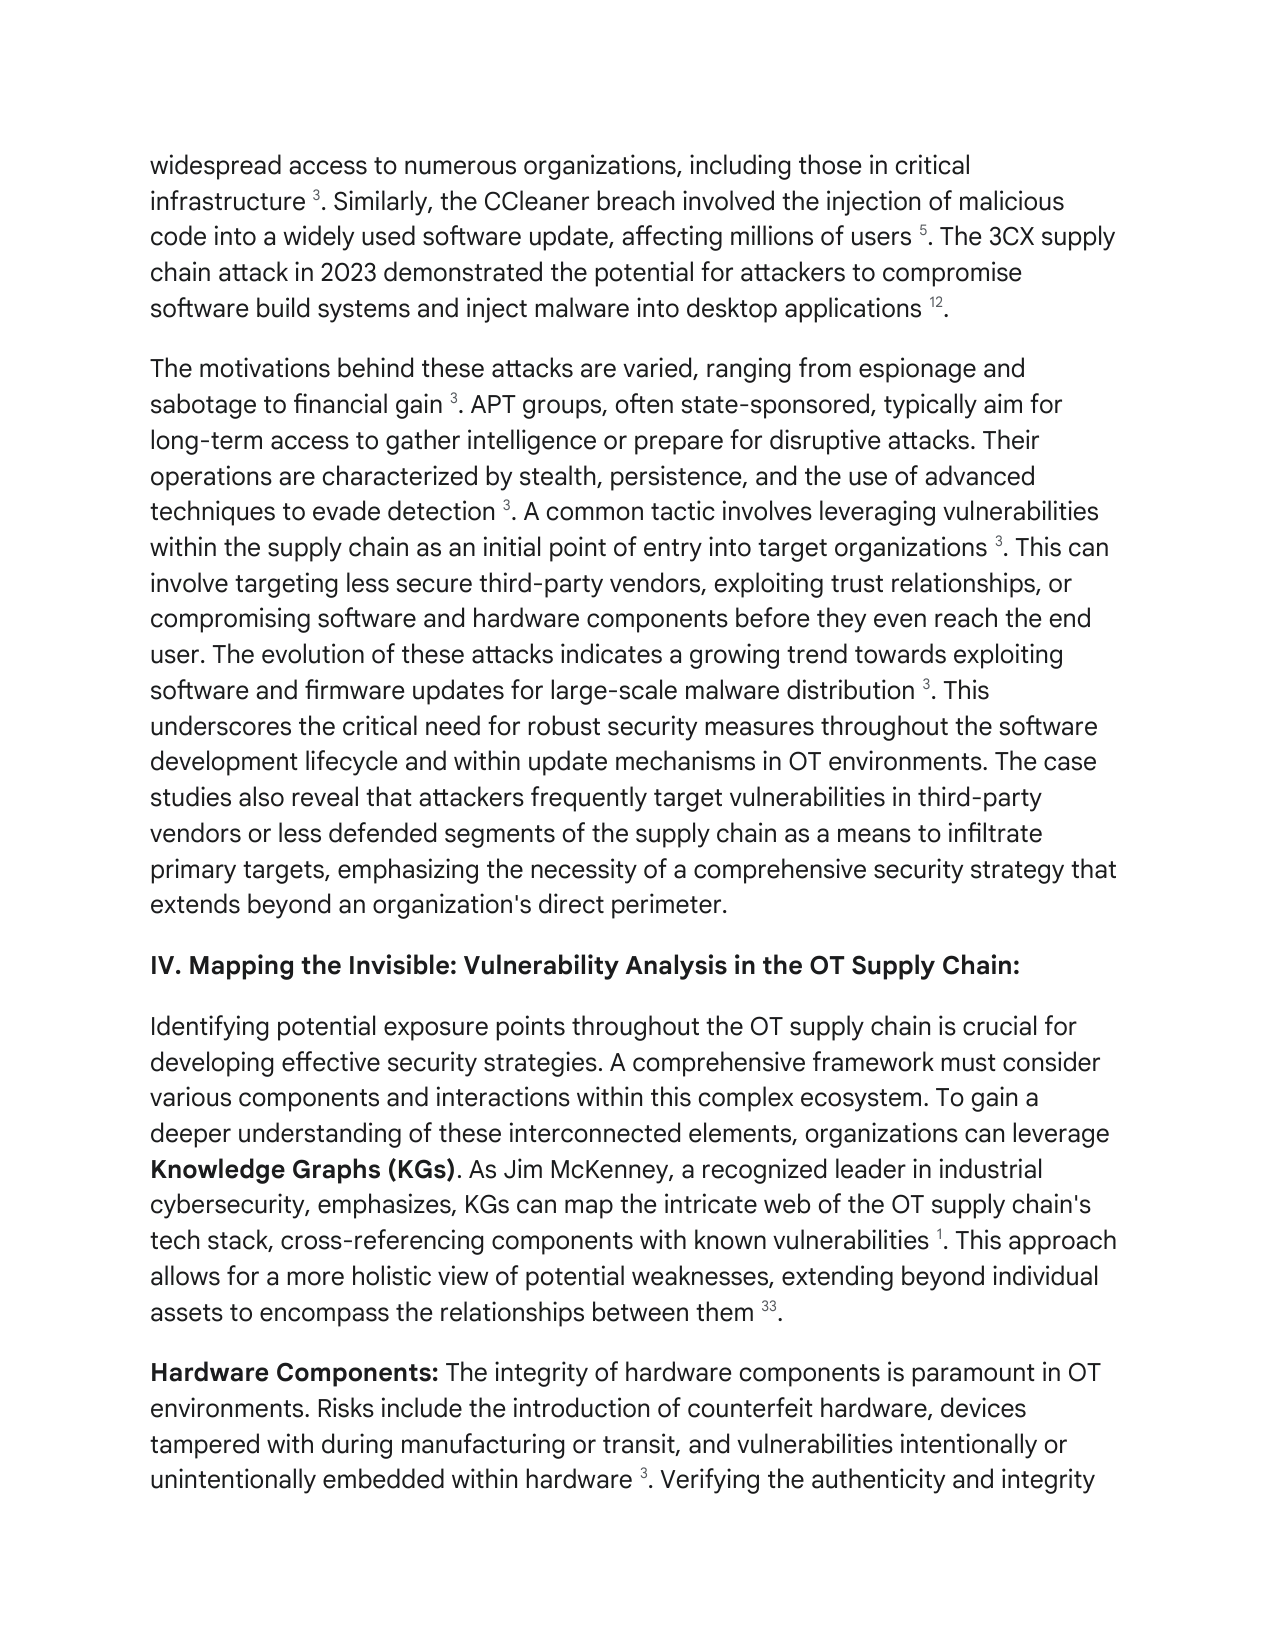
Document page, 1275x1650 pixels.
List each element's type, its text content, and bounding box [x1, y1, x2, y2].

text The motivations behind these attacks are varied, ranging from espionage and sabotage to financial gain 3. APT groups, often state-sponsored, typically aim for long-term access to gather intelligence or prepare for disruptive attacks. Their operations are characterized by stealth, persistence, and the use of advanced techniques to evade detection 3. A common tactic involves leveraging vulnerabilities within the supply chain as an initial point of entry into target organizations 3. This can involve targeting less secure third-party vendors, exploiting trust relationships, or compromising software and hardware components before they even reach the end user. The evolution of these attacks indicates a growing trend towards exploiting software and firmware updates for large-scale malware distribution 3. This underscores the critical need for robust security measures throughout the software development lifecycle and within update mechanisms in OT environments. The case studies also reveal that attackers frequently target vulnerabilities in third-party vendors or less defended segments of the supply chain as a means to infiltrate primary targets, emphasizing the necessity of a comprehensive security strategy that extends beyond an organization's direct perimeter. [150, 354, 1125, 921]
text Identifying potential exposure points throughout the OT supply chain is crucial for developing effective security strategies. A comprehensive framework must consider various components and interactions within this complex ecosystem. To gain a deeper understanding of these interconnected elements, organizations can leverage Knowledge Graphs (KGs). As Jim McKenney, a recognized leader in industrial cybersecurity, emphasizes, KGs can map the intricate web of the OT supply chain's tech stack, cross-referencing components with known vulnerabilities 1. This approach allows for a more holistic view of potential weaknesses, extending beyond individual assets to encompass the relationships between them 33. [150, 1011, 1125, 1328]
text IV. Mapping the Invisible: Vulnerability Analysis in the OT Supply Chain: [150, 950, 1125, 982]
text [150, 150, 1125, 324]
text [150, 1358, 1125, 1496]
